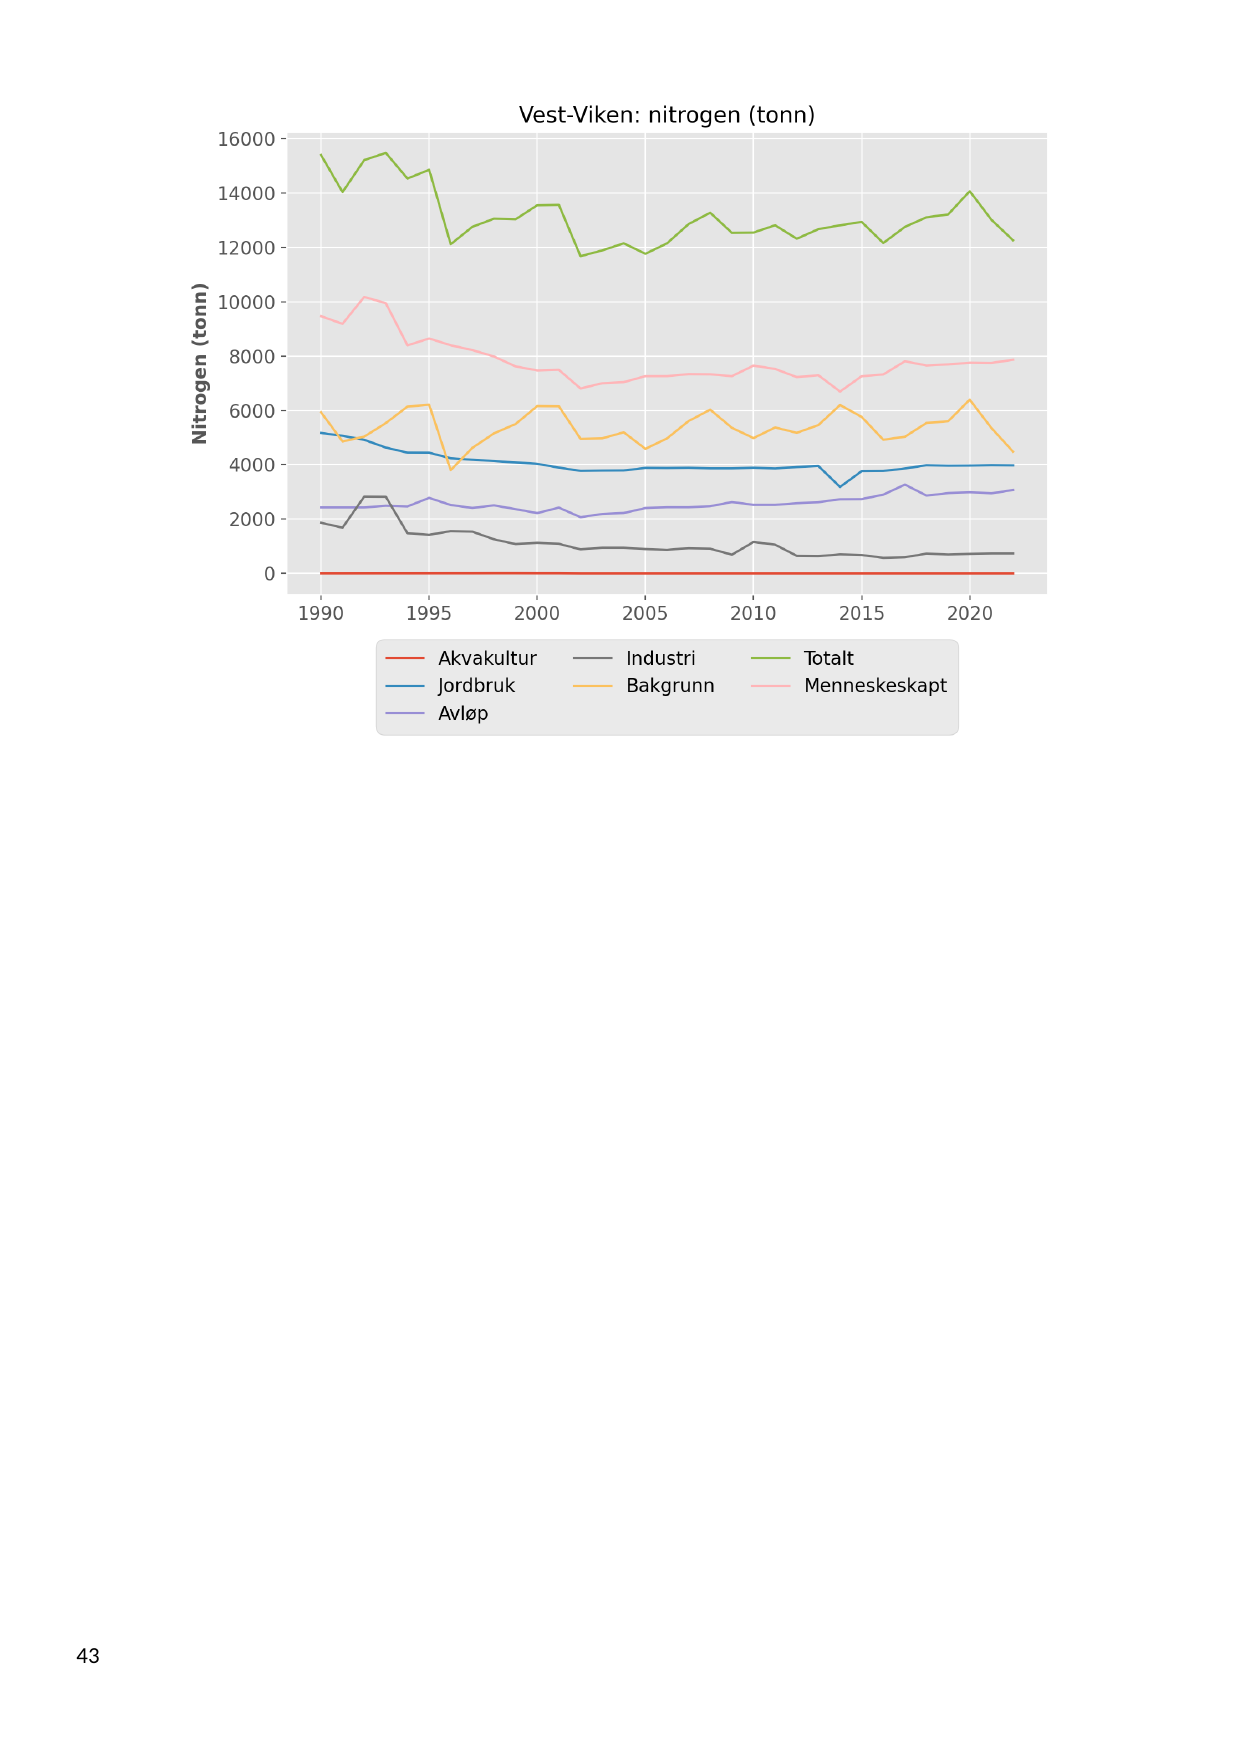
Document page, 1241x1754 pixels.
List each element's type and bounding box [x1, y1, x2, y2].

picture [177, 90, 1063, 755]
